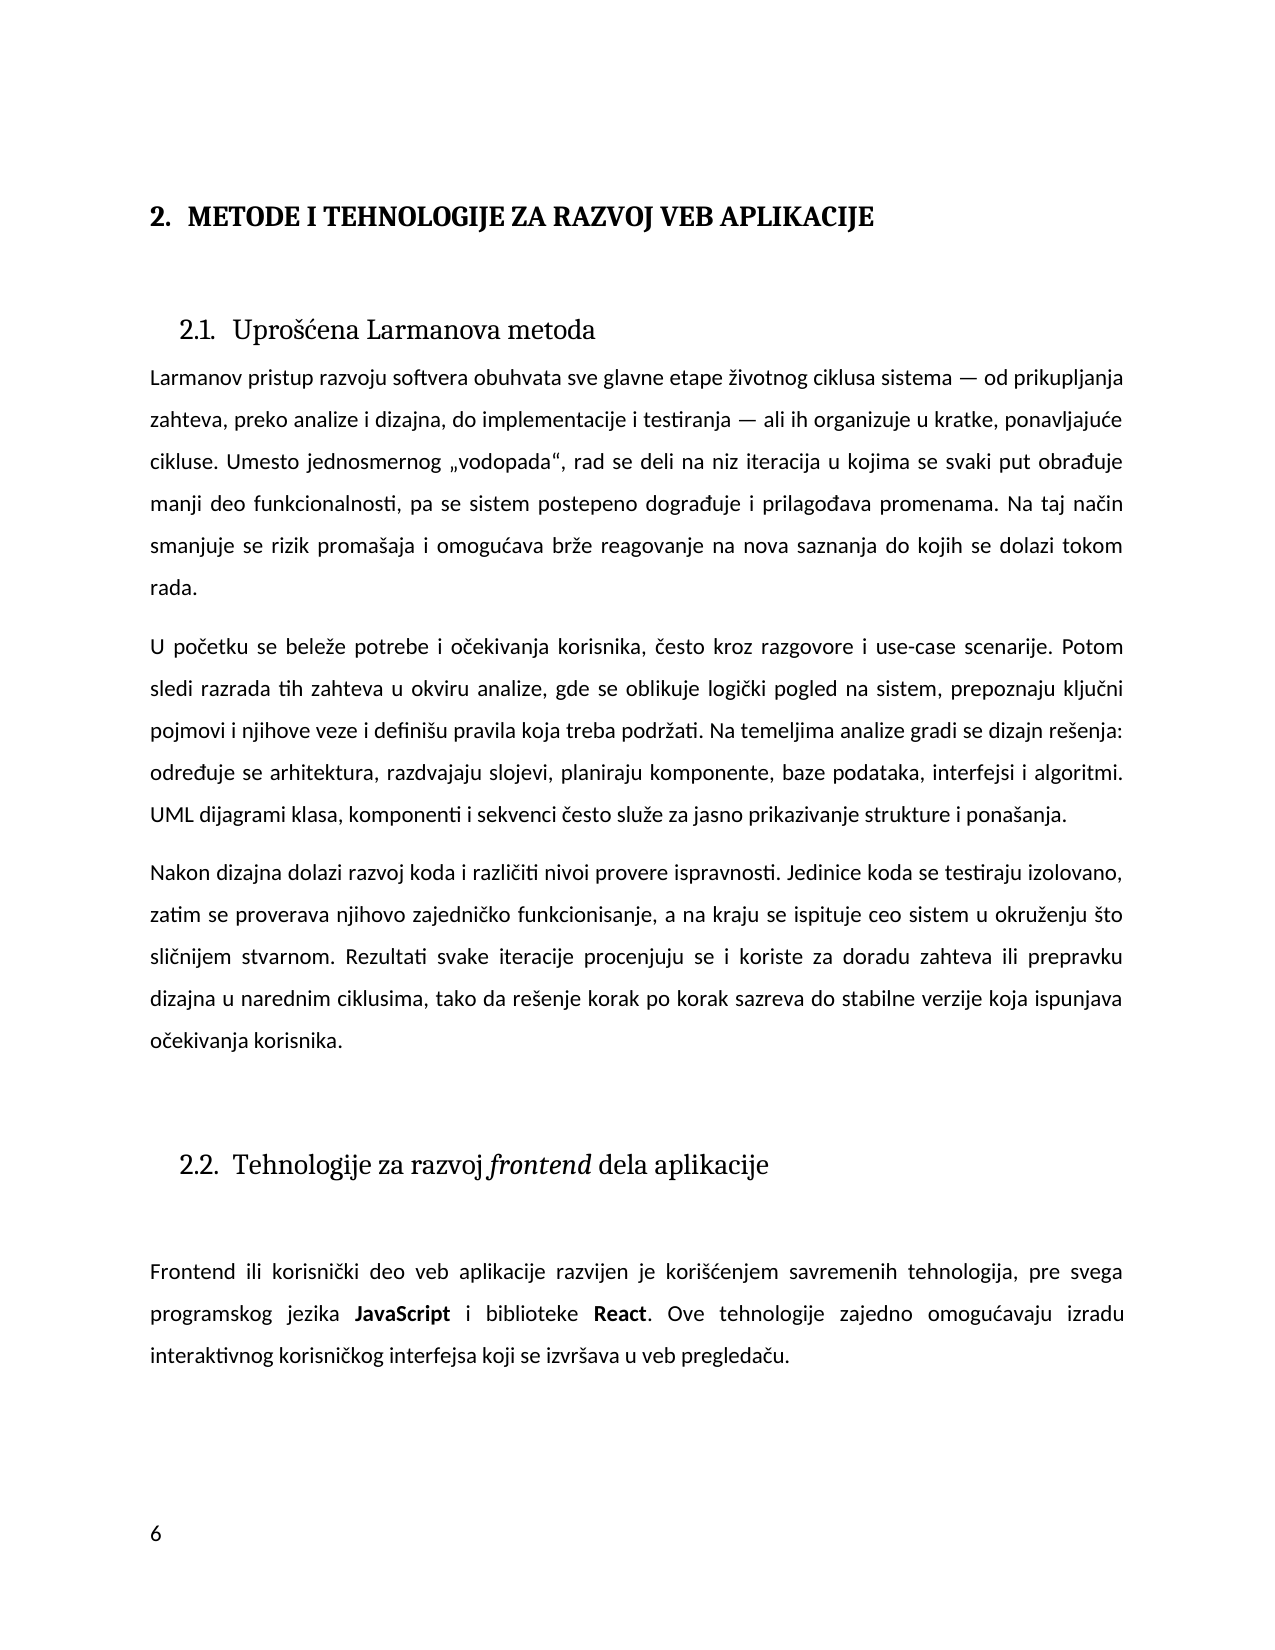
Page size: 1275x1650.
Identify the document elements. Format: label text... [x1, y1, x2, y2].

subtitle Tehnologije za razvoj frontend dela aplikacije [179, 1148, 1125, 1181]
subtitle METODE I TEHNOLOGIJE ZA RAZVOJ VEB APLIKACIJE [150, 200, 1125, 233]
subtitle Uprošćena Larmanova metoda [179, 313, 1125, 347]
text Nakon dizajna dolazi razvoj koda i različiti nivoi provere ispravnosti. Jedinice koda se testiraju izolovano, zatim se proverava njihovo zajedničko funkcionisanje, a na kraju se ispituje ceo sistem u okruženju što sličnijem stvarnom. Rezultati svake iteracije procenjuju se i koriste za doradu zahteva ili prepravku dizajna u narednim ciklusima, tako da rešenje korak po korak sazreva do stabilne verzije koja ispunjava očekivanja korisnika. [150, 858, 1125, 1054]
text Larmanov pristup razvoju softvera obuhvata sve glavne etape životnog ciklusa sistema — od prikupljanja zahteva, preko analize i dizajna, do implementacije i testiranja — ali ih organizuje u kratke, ponavljajuće cikluse. Umesto jednosmernog „vodopada“, rad se deli na niz iteracija u kojima se svaki put obrađuje manji deo funkcionalnosti, pa se sistem postepeno dograđuje i prilagođava promenama. Na taj način smanjuje se rizik promašaja i omogućava brže reagovanje na nova saznanja do kojih se dolazi tokom rada. [150, 363, 1125, 601]
text U početku se beleže potrebe i očekivanja korisnika, često kroz razgovore i use-case scenarije. Potom sledi razrada tih zahteva u okviru analize, gde se oblikuje logički pogled na sistem, prepoznaju ključni pojmovi i njihove veze i definišu pravila koja treba podržati. Na temeljima analize gradi se dizajn rešenja: određuje se arhitektura, razdvajaju slojevi, planiraju komponente, baze podataka, interfejsi i algoritmi. UML dijagrami klasa, komponenti i sekvenci često služe za jasno prikazivanje strukture i ponašanja. [150, 632, 1125, 828]
text Frontend ili korisnički deo veb aplikacije razvijen je korišćenjem savremenih tehnologija, pre svega programskog jezika JavaScript i biblioteke React. Ove tehnologije zajedno omogućavaju izradu interaktivnog korisničkog interfejsa koji se izvršava u veb pregledaču. [150, 1257, 1125, 1369]
